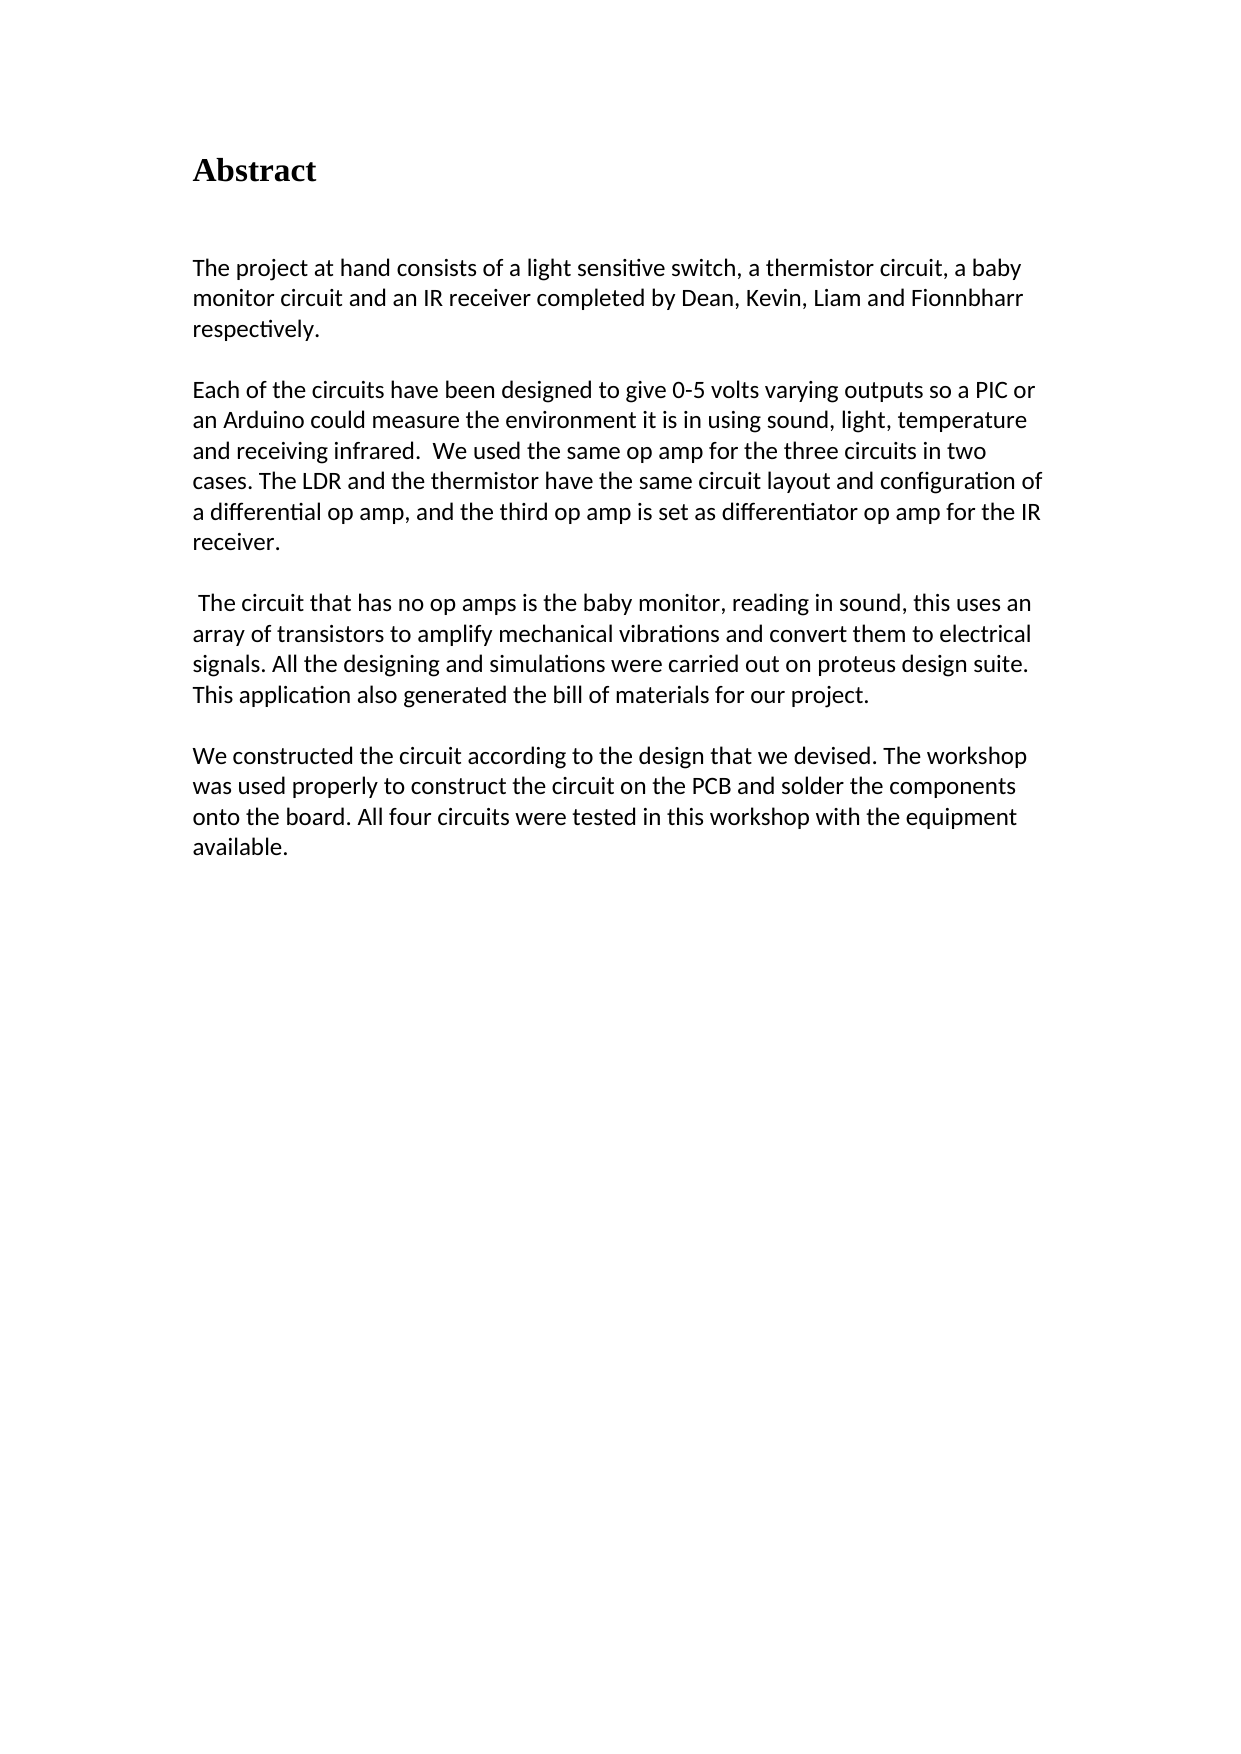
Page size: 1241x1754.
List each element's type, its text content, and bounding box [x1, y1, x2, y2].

text Each of the circuits have been designed to give 0-5 volts varying outputs so a PIC or an Arduino could measure the environment it is in using sound, light, temperature and receiving infrared. We used the same op amp for the three circuits in two cases. The LDR and the thermistor have the same circuit layout and configuration of a differential op amp, and the third op amp is set as differentiator op amp for the IR receiver. [192, 343, 1048, 557]
text The circuit that has no op amps is the baby monitor, reading in sound, this uses an array of transistors to amplify mechanical vibrations and convert them to electrical signals. All the designing and simulations were carried out on proteus design suite. This application also generated the bill of materials for our project. [192, 587, 1048, 709]
text We constructed the circuit according to the design that we devised. The workshop was used properly to construct the circuit on the PCB and solder the components onto the board. All four circuits were tested in this workshop with the equipment available. [192, 740, 1048, 862]
subtitle Abstract [192, 150, 1048, 188]
text The project at hand consists of a light sensitive switch, a thermistor circuit, a baby monitor circuit and an IR receiver completed by Dean, Kevin, Liam and Fionnbharr respectively. [192, 252, 1048, 343]
